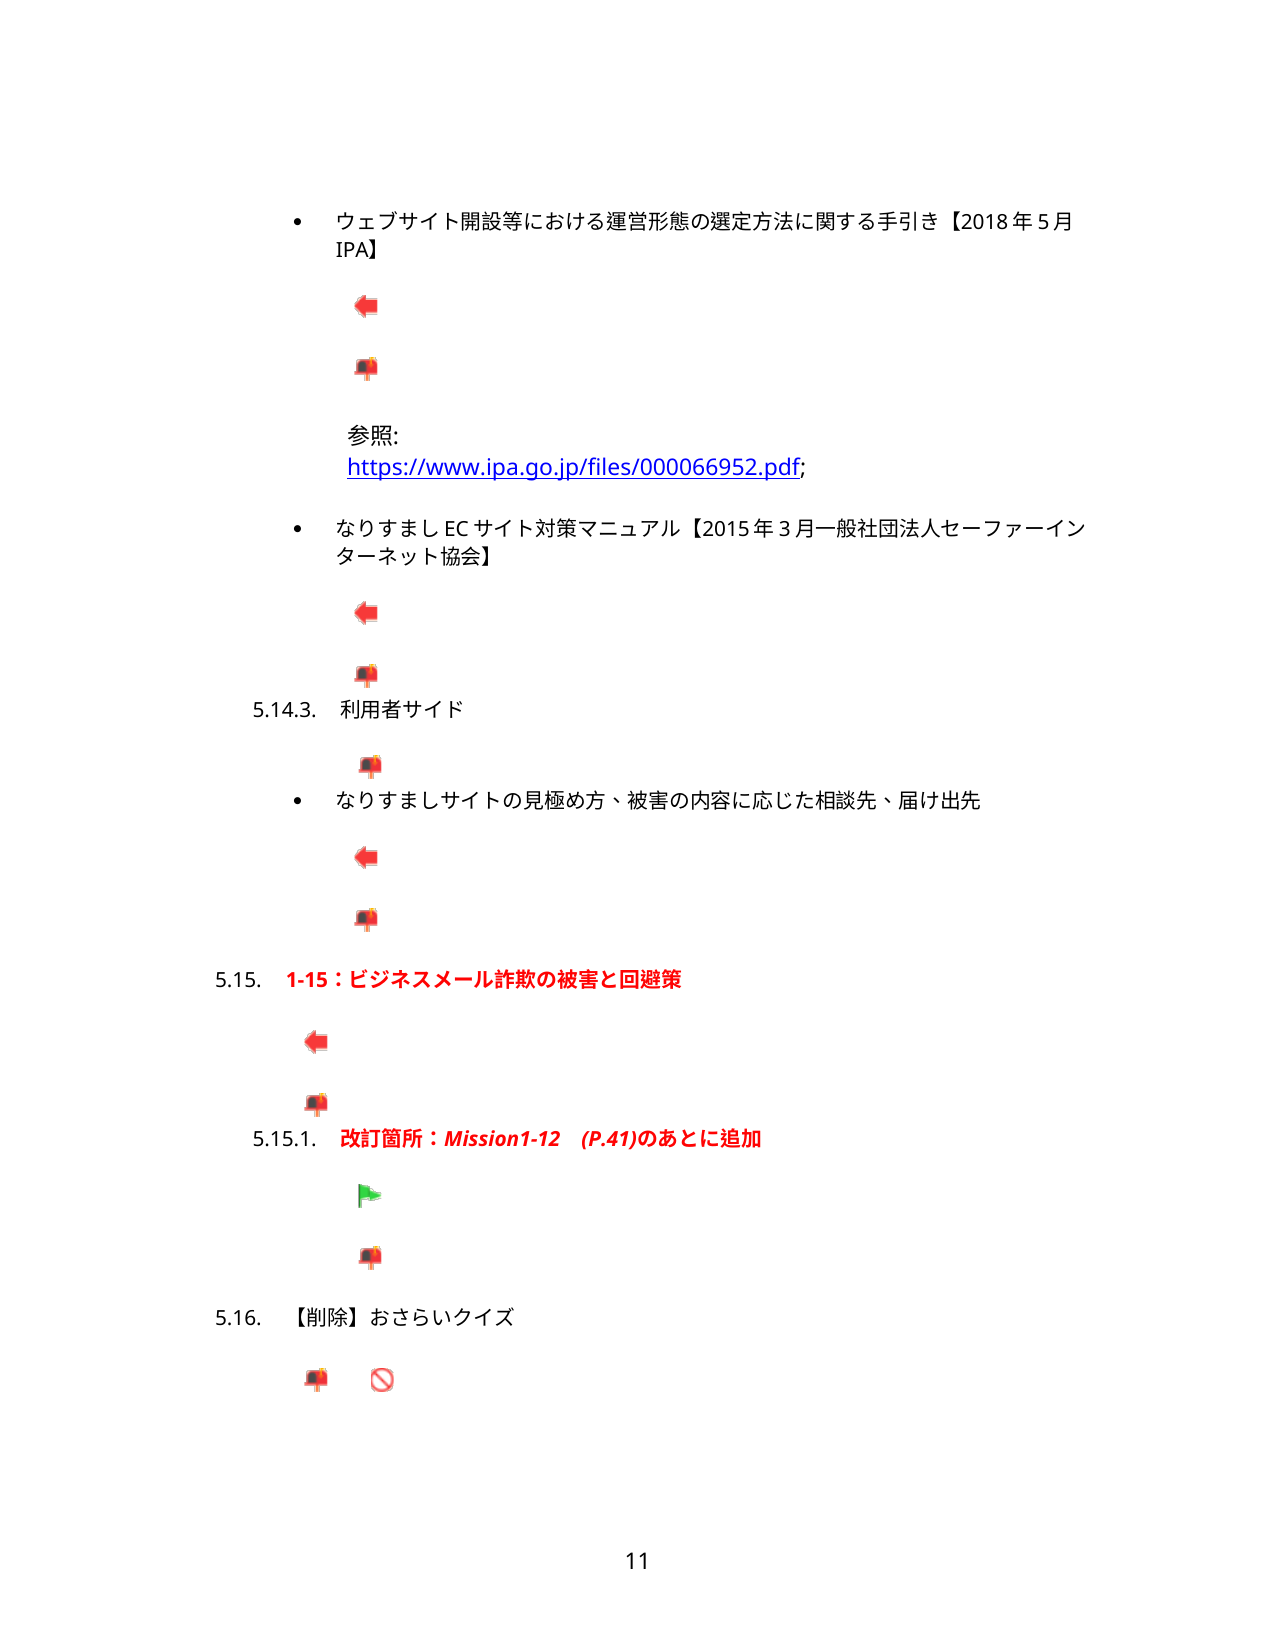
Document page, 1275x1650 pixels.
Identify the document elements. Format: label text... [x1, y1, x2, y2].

picture [304, 1368, 328, 1392]
list なりすましサイトの見極め方、被害の内容に応じた相談先、届け出先 [294, 786, 1098, 815]
picture [304, 1030, 328, 1054]
picture [354, 908, 378, 932]
list なりすましECサイト対策マニュアル【2015年3月一般社団法人セーファーインターネット協会】 [294, 514, 1098, 571]
list 改訂箇所：Mission1-12 (P.41)のあとに追加 [252, 1124, 1098, 1153]
picture [304, 1093, 328, 1117]
list 利用者サイド [252, 696, 1098, 724]
list 1-15：ビジネスメール詐欺の被害と回避策 [215, 965, 1098, 993]
picture [354, 295, 378, 318]
text https://www.ipa.go.jp/files/000066952.pdf; [347, 451, 1098, 482]
list 参照: [347, 420, 1098, 451]
picture [358, 1246, 382, 1270]
picture [354, 357, 378, 381]
picture [371, 1368, 394, 1392]
picture [358, 755, 382, 779]
picture [354, 664, 378, 688]
picture [358, 1184, 382, 1208]
list ウェブサイト開設等における運営形態の選定方法に関する手引き【2018年5月IPA】 [294, 207, 1098, 264]
picture [354, 846, 378, 869]
list 【削除】おさらいクイズ [215, 1303, 1098, 1331]
picture [354, 601, 378, 625]
